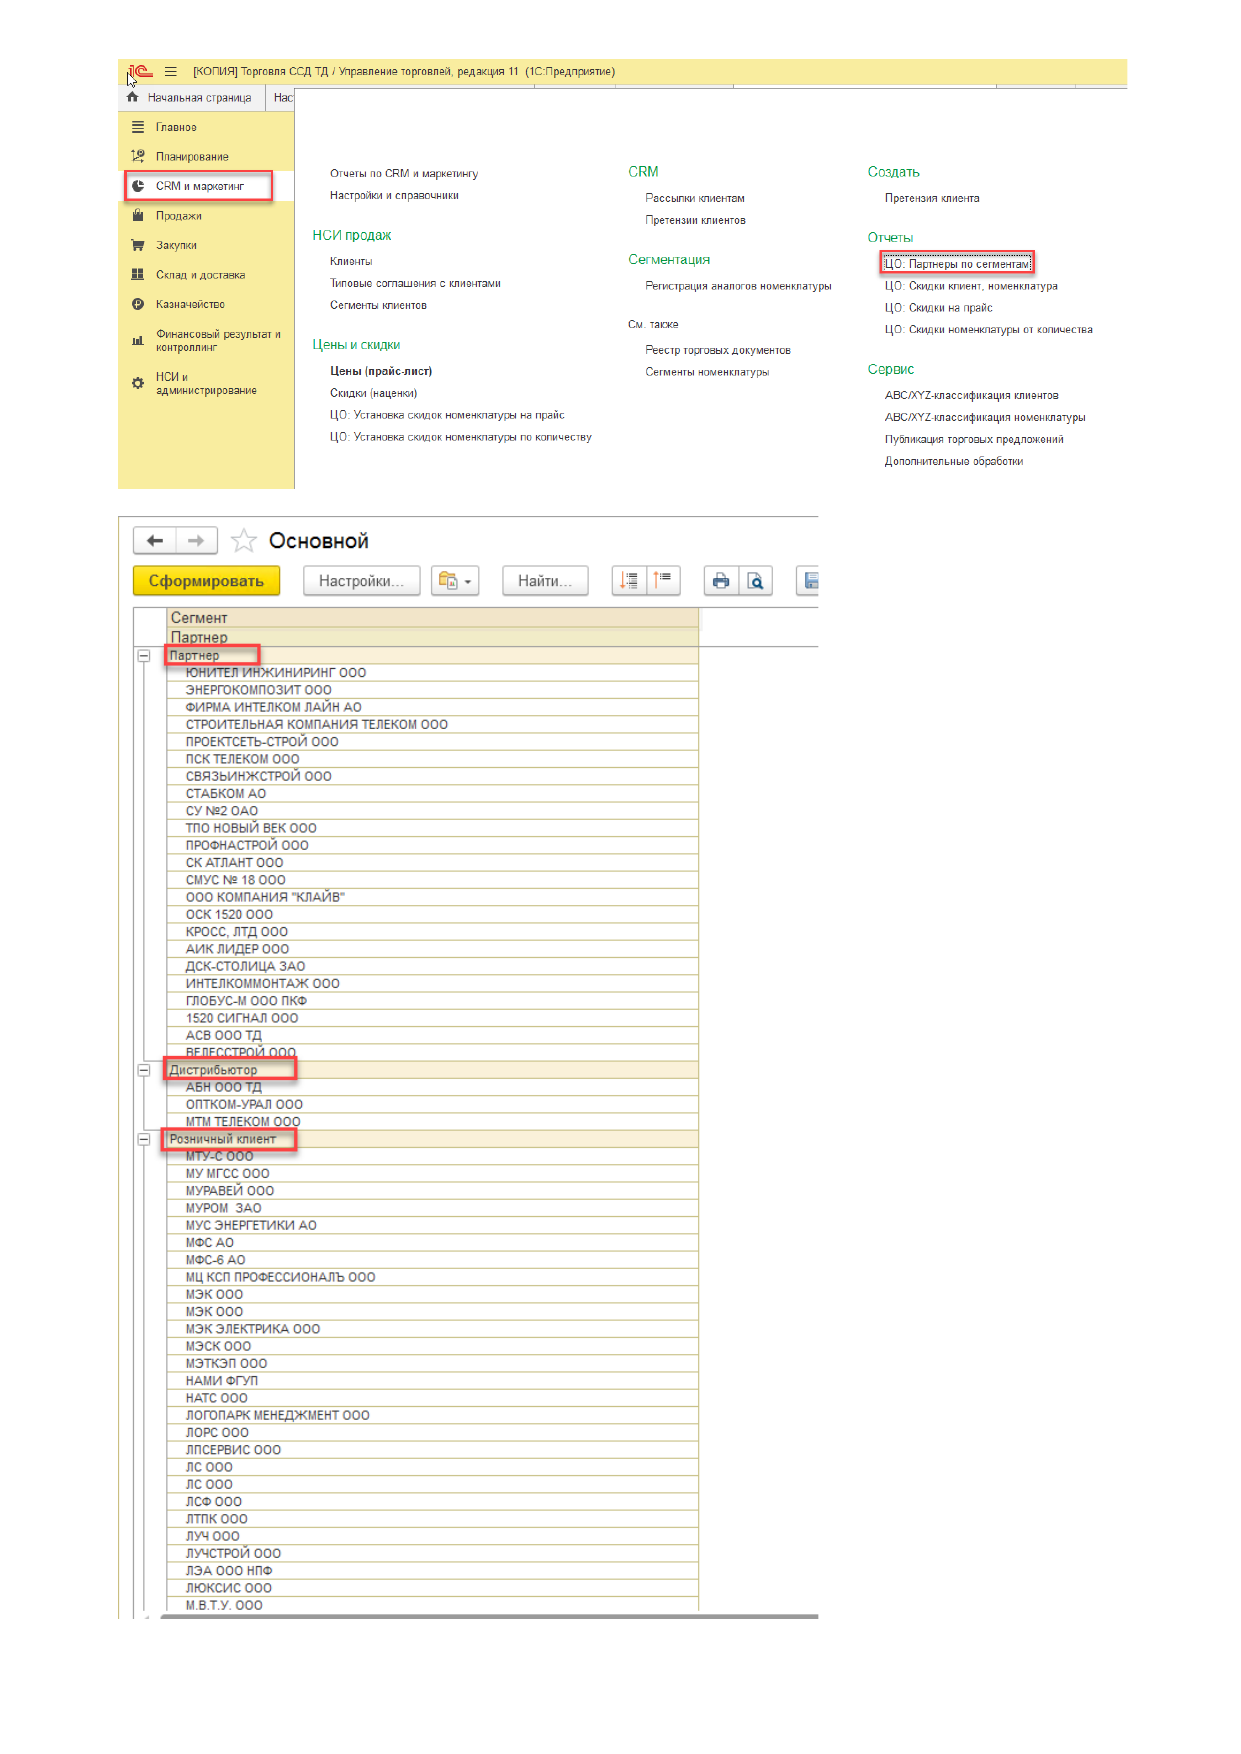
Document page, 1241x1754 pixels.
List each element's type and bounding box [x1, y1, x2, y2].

picture [118, 516, 819, 1619]
picture [118, 59, 1128, 489]
